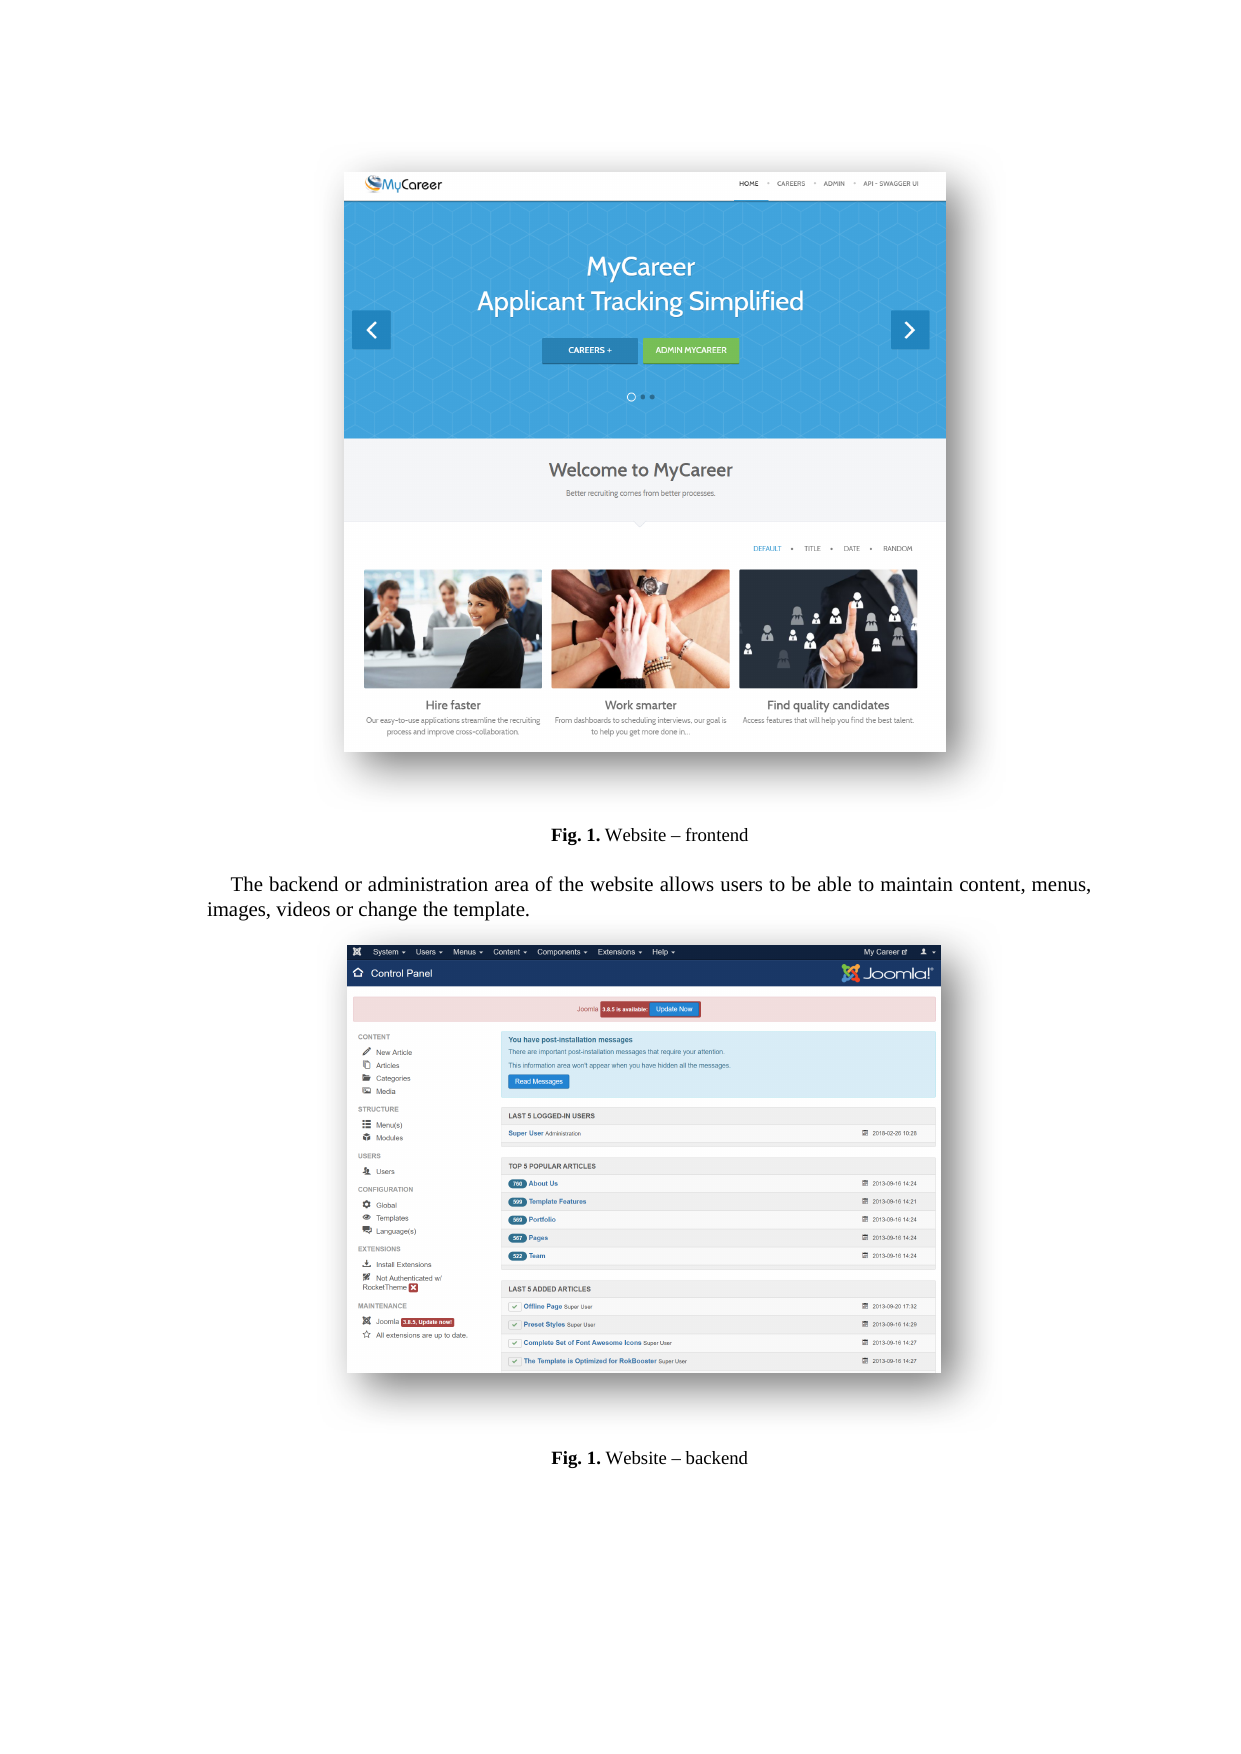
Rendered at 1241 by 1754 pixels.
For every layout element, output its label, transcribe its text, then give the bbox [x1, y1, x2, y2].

picture [344, 172, 946, 752]
picture [347, 945, 941, 1373]
text The backend or administration area of the website allows users to be able to maintain content, menus, images, videos or change the template. [207, 871, 1092, 921]
